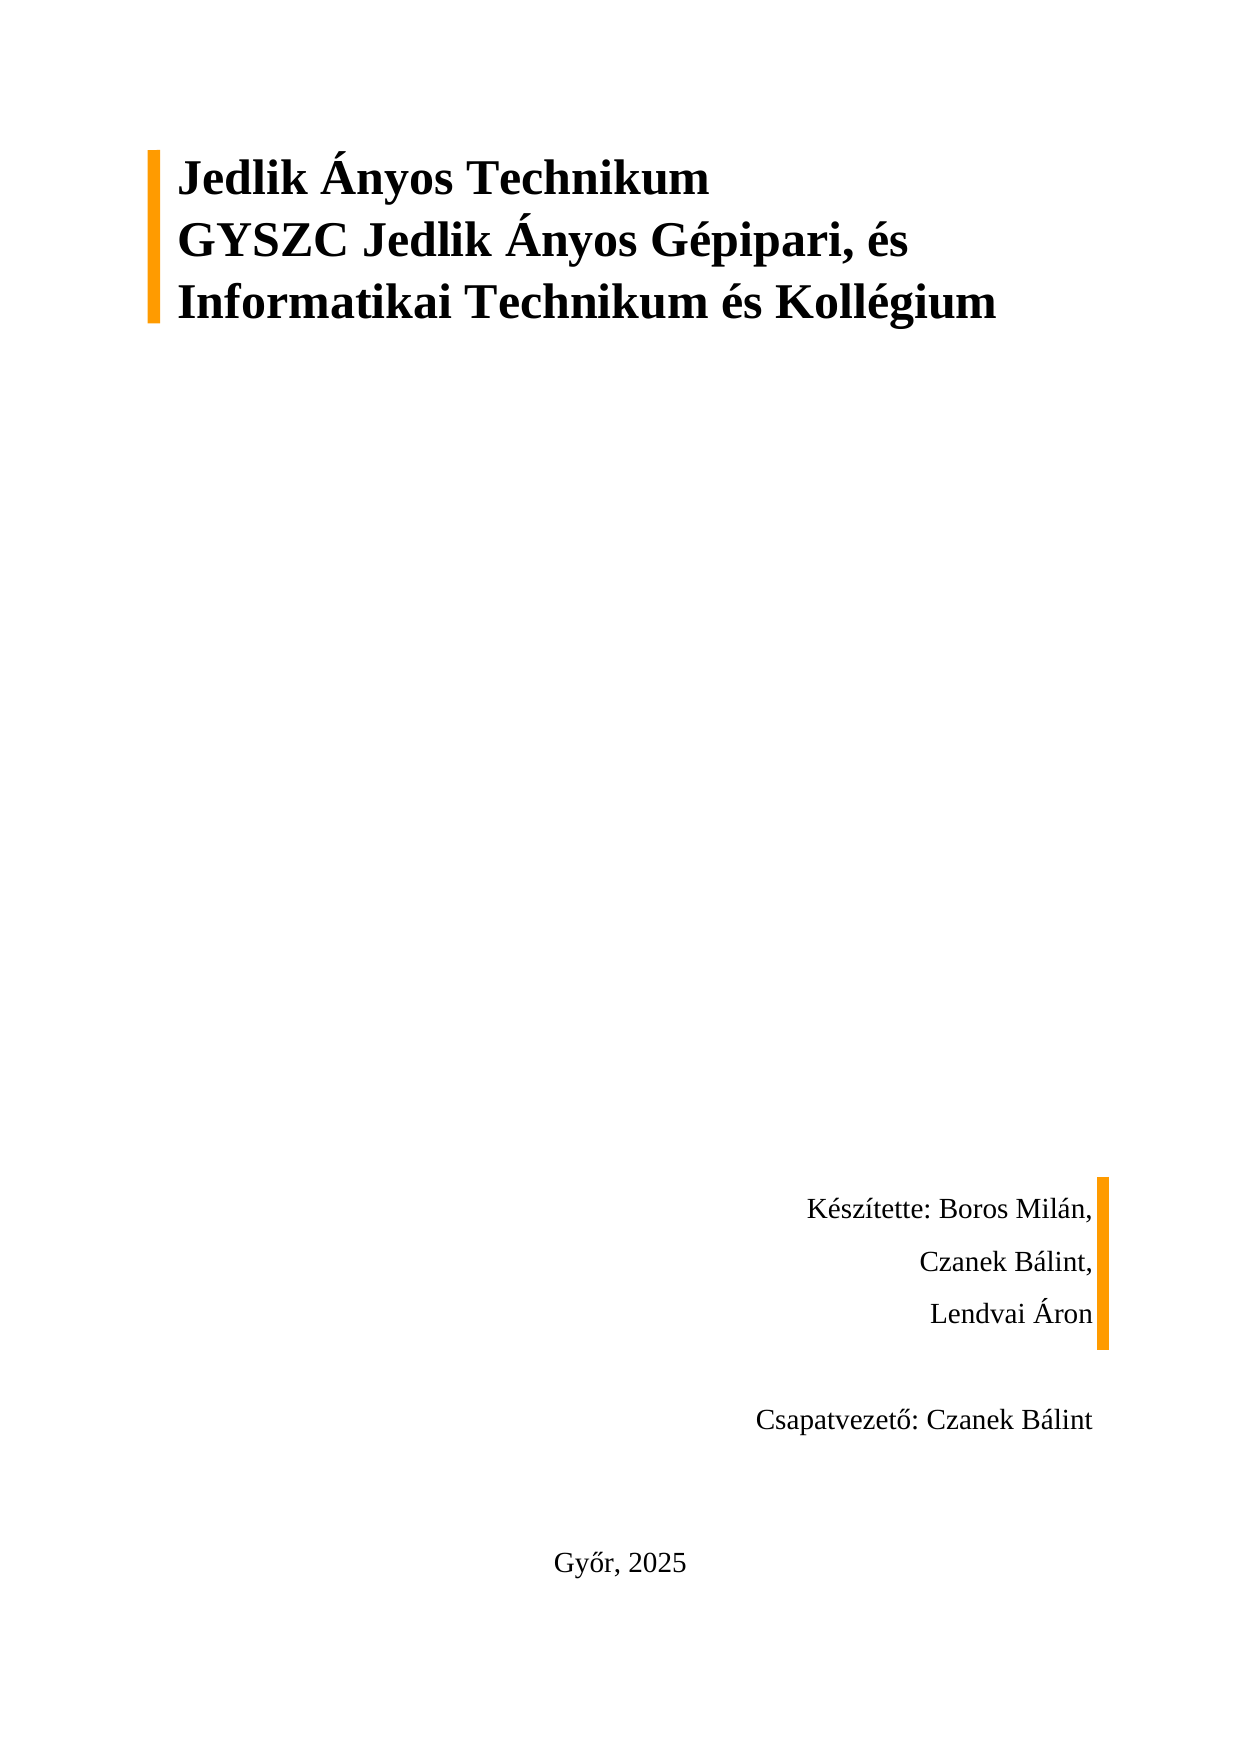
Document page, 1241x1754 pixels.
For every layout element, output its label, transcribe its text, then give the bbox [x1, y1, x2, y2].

text Készítette: Boros Milán, [148, 1191, 1093, 1224]
text GYSZC Jedlik Ányos Gépipari, és Informatikai Technikum és Kollégium [177, 210, 1093, 329]
text Csapatvezető: Czanek Bálint [148, 1402, 1093, 1436]
text Győr, 2025 [148, 1545, 1093, 1579]
text Lendvai Áron [148, 1296, 1093, 1330]
text Jedlik Ányos Technikum [177, 148, 1093, 205]
text Czanek Bálint, [148, 1244, 1093, 1277]
